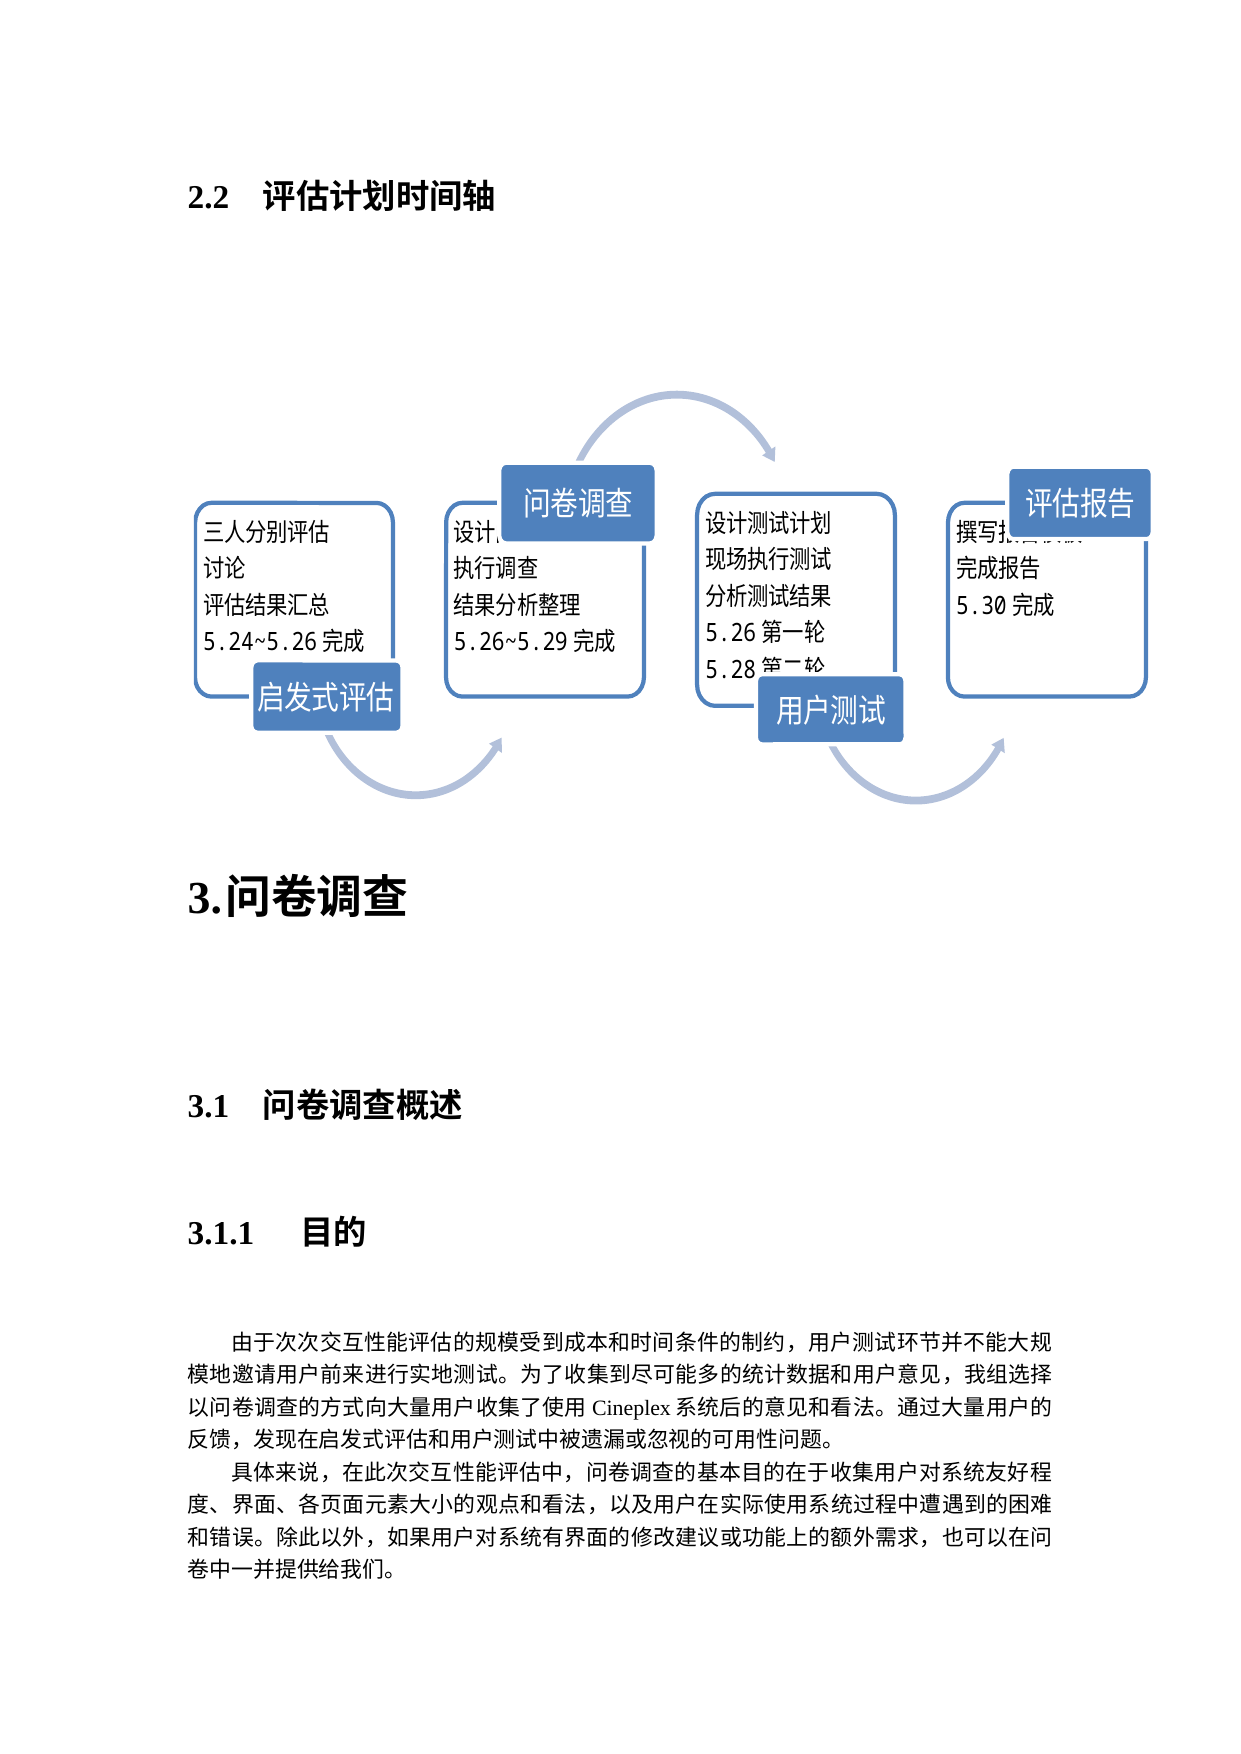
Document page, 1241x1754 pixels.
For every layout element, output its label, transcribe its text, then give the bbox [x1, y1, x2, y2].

text 具体来说，在此次交互性能评估中，问卷调查的基本目的在于收集用户对系统友好程度、界面、各页面元素大小的观点和看法，以及用户在实际使用系统过程中遭遇到的困难和错误。除此以外，如果用户对系统有界面的修改建议或功能上的额外需求，也可以在问卷中一并提供给我们。 [187, 1454, 1053, 1584]
subtitle 问卷调查概述 [187, 1070, 1053, 1135]
subtitle 问卷调查 [187, 844, 1053, 942]
text 由于次次交互性能评估的规模受到成本和时间条件的制约，用户测试环节并不能大规模地邀请用户前来进行实地测试。为了收集到尽可能多的统计数据和用户意见，我组选择以问卷调查的方式向大量用户收集了使用Cineplex系统后的意见和看法。通过大量用户的反馈，发现在启发式评估和用户测试中被遗漏或忽视的可用性问题。 [187, 1324, 1053, 1454]
subtitle 目的 [187, 1197, 1053, 1262]
subtitle 评估计划时间轴 [187, 162, 1053, 227]
